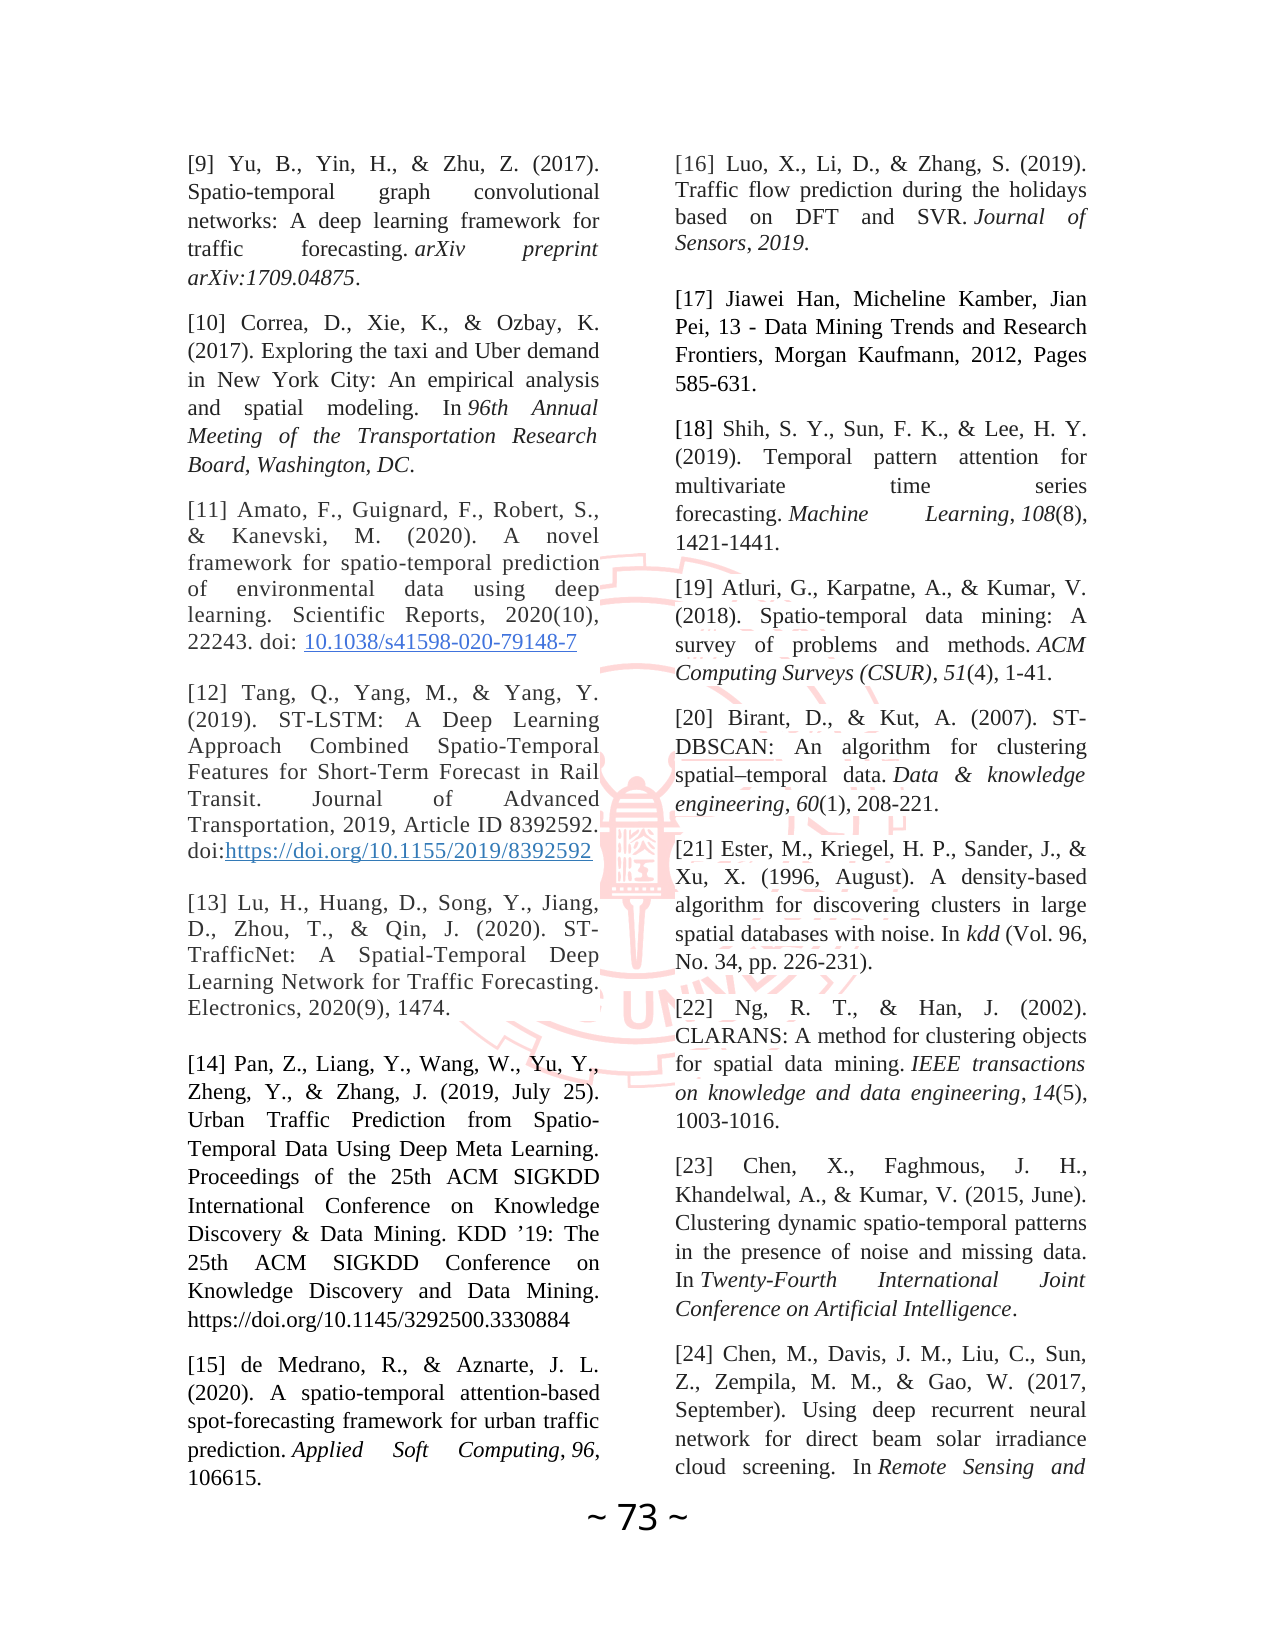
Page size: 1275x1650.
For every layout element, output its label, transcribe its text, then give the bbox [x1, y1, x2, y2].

text [14] Pan, Z., Liang, Y., Wang, W., Yu, Y., Zheng, Y., & Zhang, J. (2019, July 25). Urban Traffic Prediction from Spatio-Temporal Data Using Deep Meta Learning. Proceedings of the 25th ACM SIGKDD International Conference on Knowledge Discovery & Data Mining. KDD ’19: The 25th ACM SIGKDD Conference on Knowledge Discovery and Data Mining. https://doi.org/10.1145/3292500.3330884 [187, 1050, 600, 1332]
text [11] Amato, F., Guignard, F., Robert, S., & Kanevski, M. (2020). A novel framework for spatio-temporal prediction of environmental data using deep learning. Scientific Reports, 2020(10), 22243. doi: 10.1038/s41598-020-79148-7 [187, 496, 600, 654]
text [22] Ng, R. T., & Han, J. (2002). CLARANS: A method for clustering objects for spatial data mining. IEEE transactions on knowledge and data engineering, 14(5), 1003-1016. [675, 1105, 1087, 1134]
text [9] Yu, B., Yin, H., & Zhu, Z. (2017). Spatio-temporal graph convolutional networks: A deep learning framework for traffic forecasting. arXiv preprint arXiv:1709.04875. [187, 150, 600, 290]
text [20] Birant, D., & Kut, A. (2007). ST-DBSCAN: An algorithm for clustering spatial–temporal data. Data & knowledge engineering, 60(1), 208-221. [675, 759, 1087, 816]
text [10] Correa, D., Xie, K., & Ozbay, K. (2017). Exploring the taxi and Uber demand in New York City: An empirical analysis and spatial modeling. In 96th Annual Meeting of the Transportation Research Board, Washington, DC. [187, 387, 600, 477]
text [17] Jiawei Han, Micheline Kamber, Jian Pei, 13 - Data Mining Trends and Research Frontiers, Morgan Kaufmann, 2012, Pages 585-631. [675, 284, 1087, 396]
text [13] Lu, H., Huang, D., Song, Y., Jiang, D., Zhou, T., & Qin, J. (2020). ST-TrafficNet: A Spatial-Temporal Deep Learning Network for Traffic Forecasting. Electronics, 2020(9), 1474. [187, 889, 600, 1021]
text [18] Shih, S. Y., Sun, F. K., & Lee, H. Y. (2019). Temporal pattern attention for multivariate time series forecasting. Machine Learning, 108(8), 1421-1441. [675, 415, 1087, 444]
text [16] Luo, X., Li, D., & Zhang, S. (2019). Traffic flow prediction during the holidays based on DFT and SVR. Journal of Sensors, 2019. [809, 209, 1087, 255]
text [23] Chen, X., Faghmous, J. H., Khandelwal, A., & Kumar, V. (2015, June). Clustering dynamic spatio-temporal patterns in the presence of noise and missing data. In Twenty-Fourth International Joint Conference on Artificial Intelligence. [675, 1264, 1087, 1321]
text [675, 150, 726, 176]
text [18] Shih, S. Y., Sun, F. K., & Lee, H. Y. (2019). Temporal pattern attention for multivariate time series forecasting. Machine Learning, 108(8), 1421-1441. [675, 527, 1087, 555]
text [19] Atluri, G., Karpatne, A., & Kumar, V. (2018). Spatio-temporal data mining: A survey of problems and methods. ACM Computing Surveys (CSUR), 51(4), 1-41. [675, 629, 1087, 686]
text [12] Tang, Q., Yang, M., & Yang, Y. (2019). ST-LSTM: A Deep Learning Approach Combined Spatio-Temporal Features for Short-Term Forecast in Rail Transit. Journal of Advanced Transportation, 2019, Article ID 8392592. doi:https://doi.org/10.1155/2019/8392592 [187, 679, 600, 864]
text [21] Ester, M., Kriegel, H. P., Sander, J., & Xu, X. (1996, August). A density-based algorithm for discovering clusters in large spatial databases with noise. In kdd (Vol. 96, No. 34, pp. 226-231). [675, 918, 1087, 975]
text [15] de Medrano, R., & Aznarte, J. L. (2020). A spatio-temporal attention-based spot-forecasting framework for urban traffic prediction. Applied Soft Computing, 96, 106615. [187, 1351, 600, 1491]
